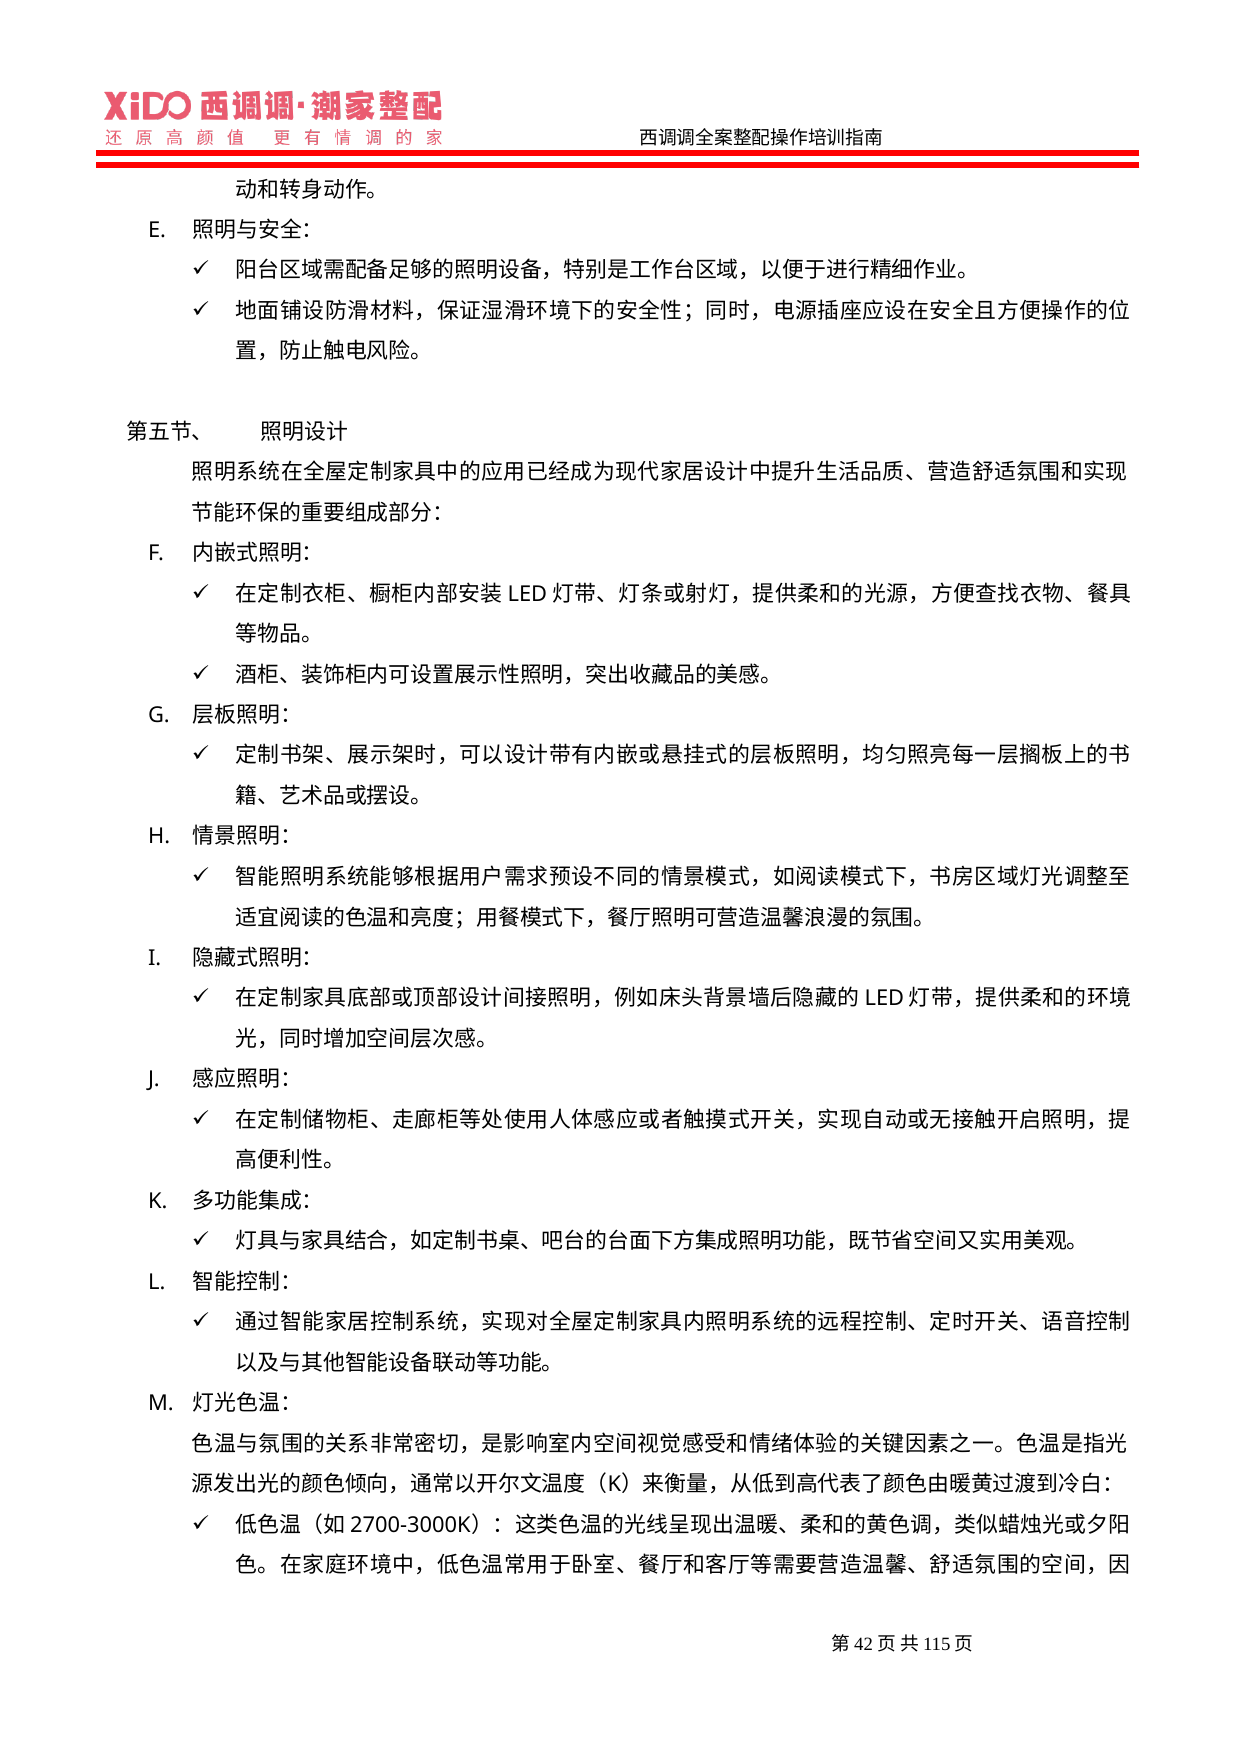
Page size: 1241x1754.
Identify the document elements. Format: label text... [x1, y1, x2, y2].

list 定制书架、展示架时，可以设计带有内嵌或悬挂式的层板照明，均匀照亮每一层搁板上的书籍、艺术品或摆设。 [192, 737, 1131, 810]
list 照明系统在全屋定制家具中的应用已经成为现代家居设计中提升生活品质、营造舒适氛围和实现节能环保的重要组成部分： [192, 454, 1131, 527]
list 在定制储物柜、走廊柜等处使用人体感应或者触摸式开关，实现自动或无接触开启照明，提高便利性。 [192, 1101, 1131, 1174]
list 阳台区域需配备足够的照明设备，特别是工作台区域，以便于进行精细作业。 [192, 252, 1131, 284]
list 层板照明： [148, 697, 1131, 729]
list 智能照明系统能够根据用户需求预设不同的情景模式，如阅读模式下，书房区域灯光调整至适宜阅读的色温和亮度；用餐模式下，餐厅照明可营造温馨浪漫的氛围。 [192, 858, 1131, 932]
list 智能控制： [148, 1263, 1131, 1296]
list 在定制家具底部或顶部设计间接照明，例如床头背景墙后隐藏的LED灯带，提供柔和的环境光，同时增加空间层次感。 [192, 980, 1131, 1053]
list 情景照明： [148, 818, 1131, 851]
picture [104, 90, 442, 145]
list 隐藏式照明： [148, 939, 1131, 972]
list 在定制衣柜、橱柜内部安装LED灯带、灯条或射灯，提供柔和的光源，方便查找衣物、餐具等物品。 [192, 575, 1131, 648]
list 感应照明： [148, 1061, 1131, 1093]
list 灯光色温： [148, 1385, 1131, 1417]
list 酒柜、装饰柜内可设置展示性照明，突出收藏品的美感。 [192, 656, 1131, 689]
list 通过智能家居控制系统，实现对全屋定制家具内照明系统的远程控制、定时开关、语音控制以及与其他智能设备联动等功能。 [192, 1304, 1131, 1377]
list 多功能集成： [148, 1182, 1131, 1215]
list 根据洗衣、清洗拖布、晾晒衣物等工作流程来规划各个功能区的位置，尽量减少不必要的走动和转身动作。 [192, 171, 1131, 204]
list 地面铺设防滑材料，保证湿滑环境下的安全性；同时，电源插座应设在安全且方便操作的位置，防止触电风险。 [192, 292, 1131, 366]
list 照明与安全： [148, 212, 1131, 244]
list 色温与氛围的关系非常密切，是影响室内空间视觉感受和情绪体验的关键因素之一。色温是指光源发出光的颜色倾向，通常以开尔文温度（K）来衡量，从低到高代表了颜色由暖黄过渡到冷白： [192, 1425, 1131, 1498]
list 低色温（如2700-3000K）：这类色温的光线呈现出温暖、柔和的黄色调，类似蜡烛光或夕阳色。在家庭环境中，低色温常用于卧室、餐厅和客厅等需要营造温馨、舒适氛围的空间，因为它们有助于放松身心，增进亲密感，并且能够增强食物的色泽，使餐饮环境更加诱人。 [192, 1506, 1131, 1579]
list 内嵌式照明： [148, 535, 1131, 567]
list 灯具与家具结合，如定制书桌、吧台的台面下方集成照明功能，既节省空间又实用美观。 [192, 1223, 1131, 1255]
list 照明设计 [126, 413, 1131, 446]
